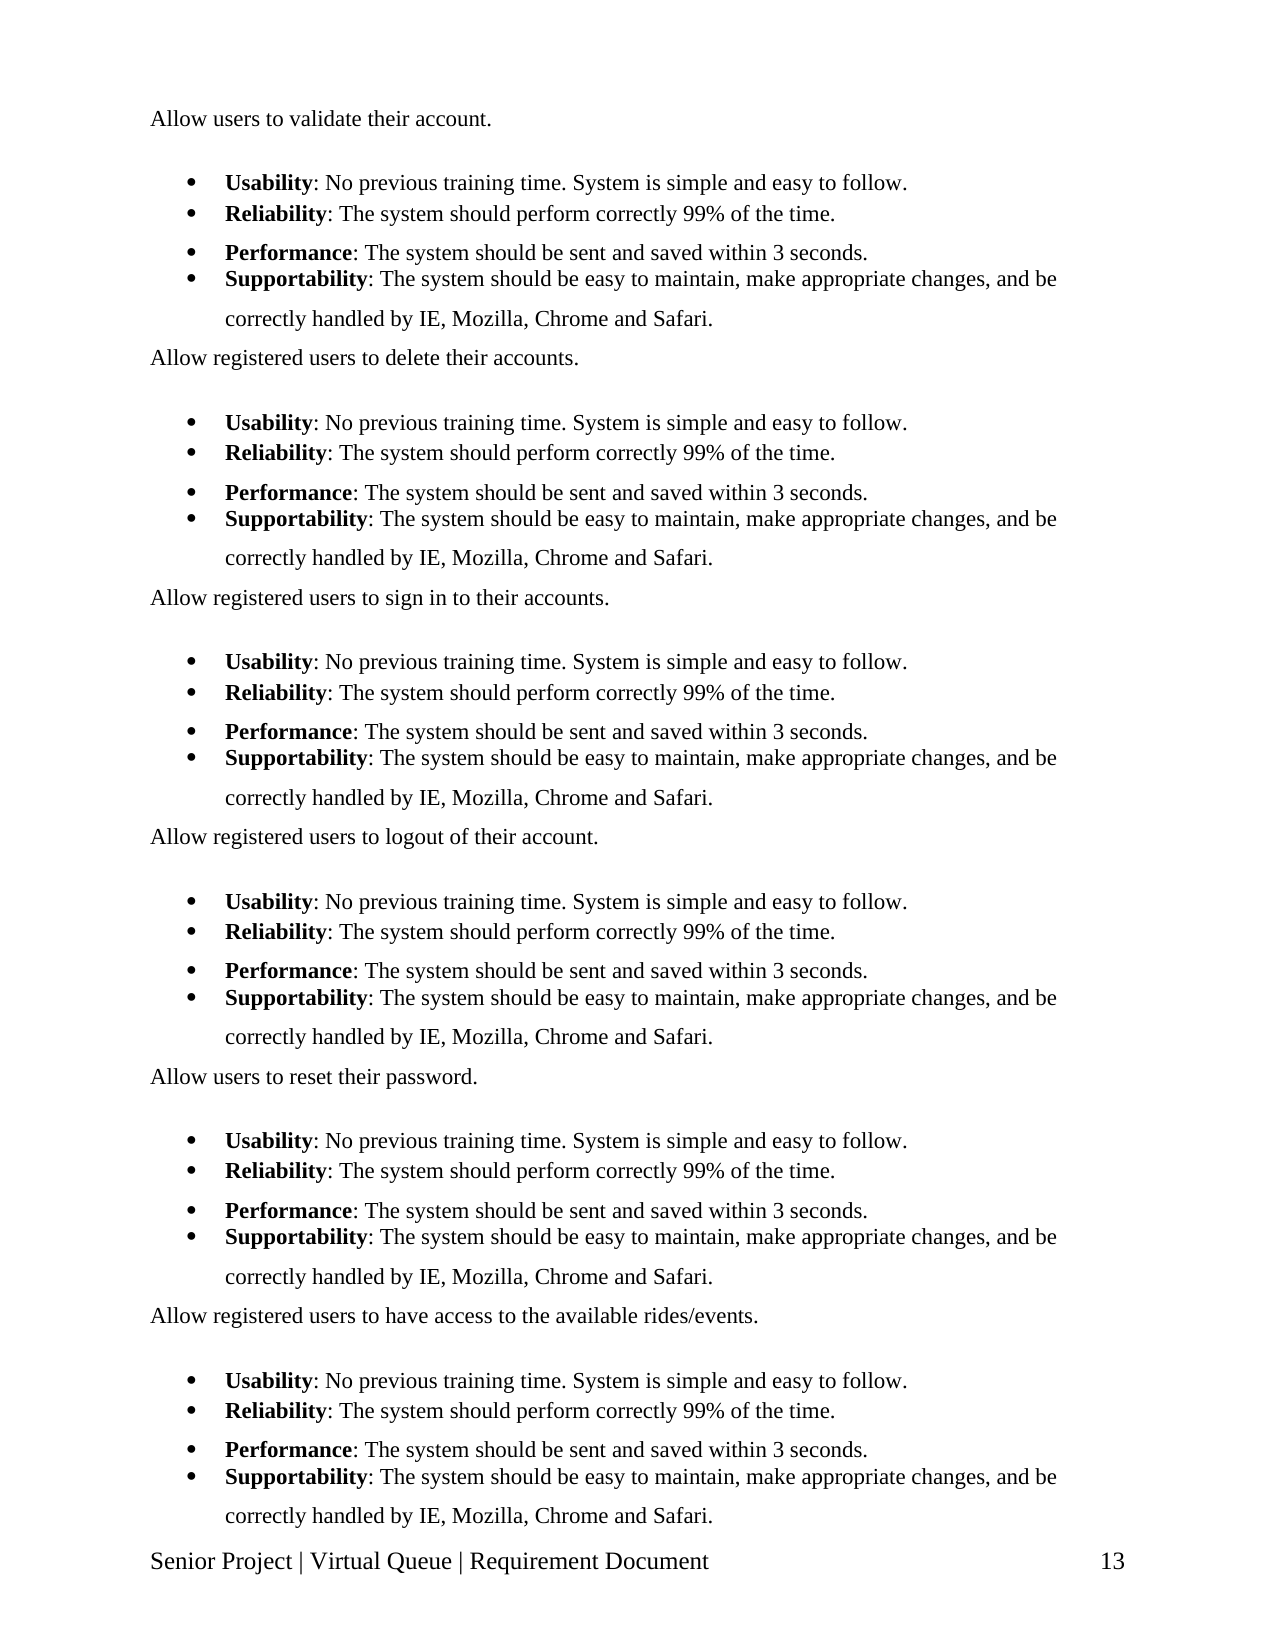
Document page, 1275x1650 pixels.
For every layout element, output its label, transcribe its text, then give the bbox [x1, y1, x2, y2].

list Supportability: The system should be easy to maintain, make appropriate changes, and be correctly handled by IE, Mozilla, Chrome and Safari. [187, 744, 1125, 810]
list Supportability: The system should be easy to maintain, make appropriate changes, and be correctly handled by IE, Mozilla, Chrome and Safari. [187, 984, 1125, 1050]
list Supportability: The system should be easy to maintain, make appropriate changes, and be correctly handled by IE, Mozilla, Chrome and Safari. [187, 1223, 1125, 1289]
text Allow users to validate their account. [150, 105, 1125, 131]
list Reliability: The system should perform correctly 99% of the time. [187, 1158, 1125, 1184]
list Usability: No previous training time. System is simple and easy to follow. [187, 409, 1125, 435]
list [187, 1437, 1125, 1463]
list Usability: No previous training time. System is simple and easy to follow. [187, 648, 1125, 675]
list Performance: The system should be sent and saved within 3 seconds. [187, 718, 1125, 744]
list Usability: No previous training time. System is simple and easy to follow. [187, 169, 1125, 196]
list Usability: No previous training time. System is simple and easy to follow. [187, 1127, 1125, 1154]
text Allow registered users to have access to the available rides/events. [150, 1302, 1125, 1329]
list Supportability: The system should be easy to maintain, make appropriate changes, and be correctly handled by IE, Mozilla, Chrome and Safari. [187, 1463, 1125, 1529]
list Performance: The system should be sent and saved within 3 seconds. [187, 1197, 1125, 1223]
list Reliability: The system should perform correctly 99% of the time. [187, 200, 1125, 226]
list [187, 239, 1125, 266]
list Supportability: The system should be easy to maintain, make appropriate changes, and be correctly handled by IE, Mozilla, Chrome and Safari. [187, 266, 1125, 331]
text Allow registered users to delete their accounts. [150, 344, 1125, 371]
list Performance: The system should be sent and saved within 3 seconds. [187, 958, 1125, 984]
list Reliability: The system should perform correctly 99% of the time. [187, 1397, 1125, 1423]
list Reliability: The system should perform correctly 99% of the time. [187, 918, 1125, 944]
list Performance: The system should be sent and saved within 3 seconds. [187, 479, 1125, 505]
text Allow registered users to logout of their account. [150, 823, 1125, 850]
text Allow registered users to sign in to their accounts. [150, 584, 1125, 610]
list Usability: No previous training time. System is simple and easy to follow. [187, 1367, 1125, 1393]
list Supportability: The system should be easy to maintain, make appropriate changes, and be correctly handled by IE, Mozilla, Chrome and Safari. [187, 505, 1125, 571]
list Usability: No previous training time. System is simple and easy to follow. [187, 888, 1125, 914]
list Reliability: The system should perform correctly 99% of the time. [187, 439, 1125, 466]
list Reliability: The system should perform correctly 99% of the time. [187, 679, 1125, 705]
text Allow users to reset their password. [150, 1063, 1125, 1089]
